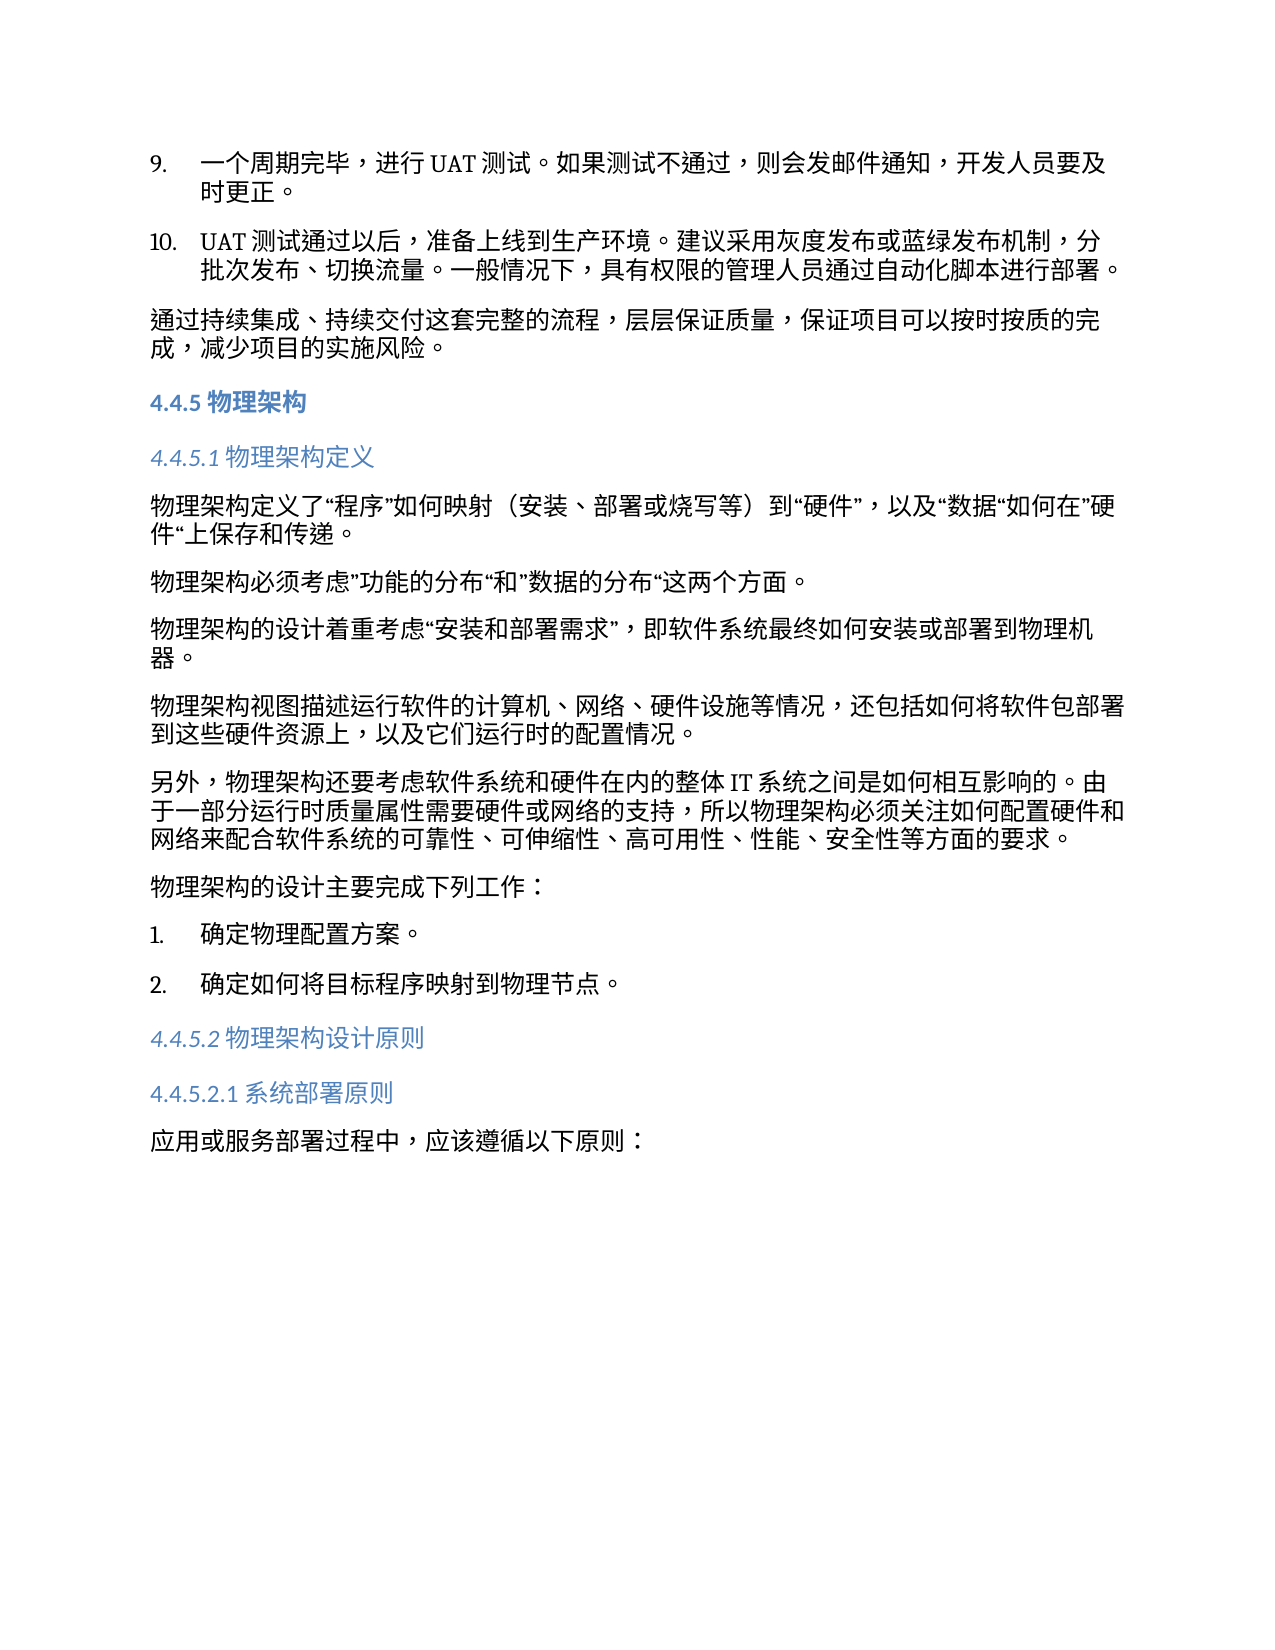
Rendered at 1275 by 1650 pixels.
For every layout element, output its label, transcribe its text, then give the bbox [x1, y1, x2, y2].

subtitle 4.4.5.1 物理架构定义 [150, 440, 1125, 474]
text 另外，物理架构还要考虑软件系统和硬件在内的整体IT系统之间是如何相互影响的。由于一部分运行时质量属性需要硬件或网络的支持，所以物理架构必须关注如何配置硬件和网络来配合软件系统的可靠性、可伸缩性、高可用性、性能、安全性等方面的要求。 [150, 769, 1125, 855]
text 应用或服务部署过程中，应该遵循以下原则： [150, 1128, 1125, 1157]
text 物理架构定义了“程序”如何映射（安装、部署或烧写等）到“硬件”，以及“数据“如何在”硬件“上保存和传递。 [150, 493, 1125, 550]
text 通过持续集成、持续交付这套完整的流程，层层保证质量，保证项目可以按时按质的完成，减少项目的实施风险。 [150, 307, 1125, 364]
text 物理架构必须考虑”功能的分布“和”数据的分布“这两个方面。 [150, 569, 1125, 598]
subtitle 4.4.5 物理架构 [150, 385, 1125, 419]
text 物理架构视图描述运行软件的计算机、网络、硬件设施等情况，还包括如何将软件包部署到这些硬件资源上，以及它们运行时的配置情况。 [150, 693, 1125, 750]
text 物理架构的设计着重考虑“安装和部署需求”，即软件系统最终如何安装或部署到物理机器。 [150, 616, 1125, 674]
list 一个周期完毕，进行UAT测试。如果测试不通过，则会发邮件通知，开发人员要及时更正。 [150, 150, 1125, 207]
subtitle 4.4.5.2.1 系统部署原则 [150, 1076, 1125, 1109]
list 确定物理配置方案。 [150, 921, 1125, 950]
subtitle 4.4.5.2 物理架构设计原则 [150, 1021, 1125, 1055]
list 确定如何将目标程序映射到物理节点。 [150, 971, 1125, 1000]
text 物理架构的设计主要完成下列工作： [150, 874, 1125, 903]
list UAT测试通过以后，准备上线到生产环境。建议采用灰度发布或蓝绿发布机制，分批次发布、切换流量。一般情况下，具有权限的管理人员通过自动化脚本进行部署。 [150, 228, 1125, 286]
